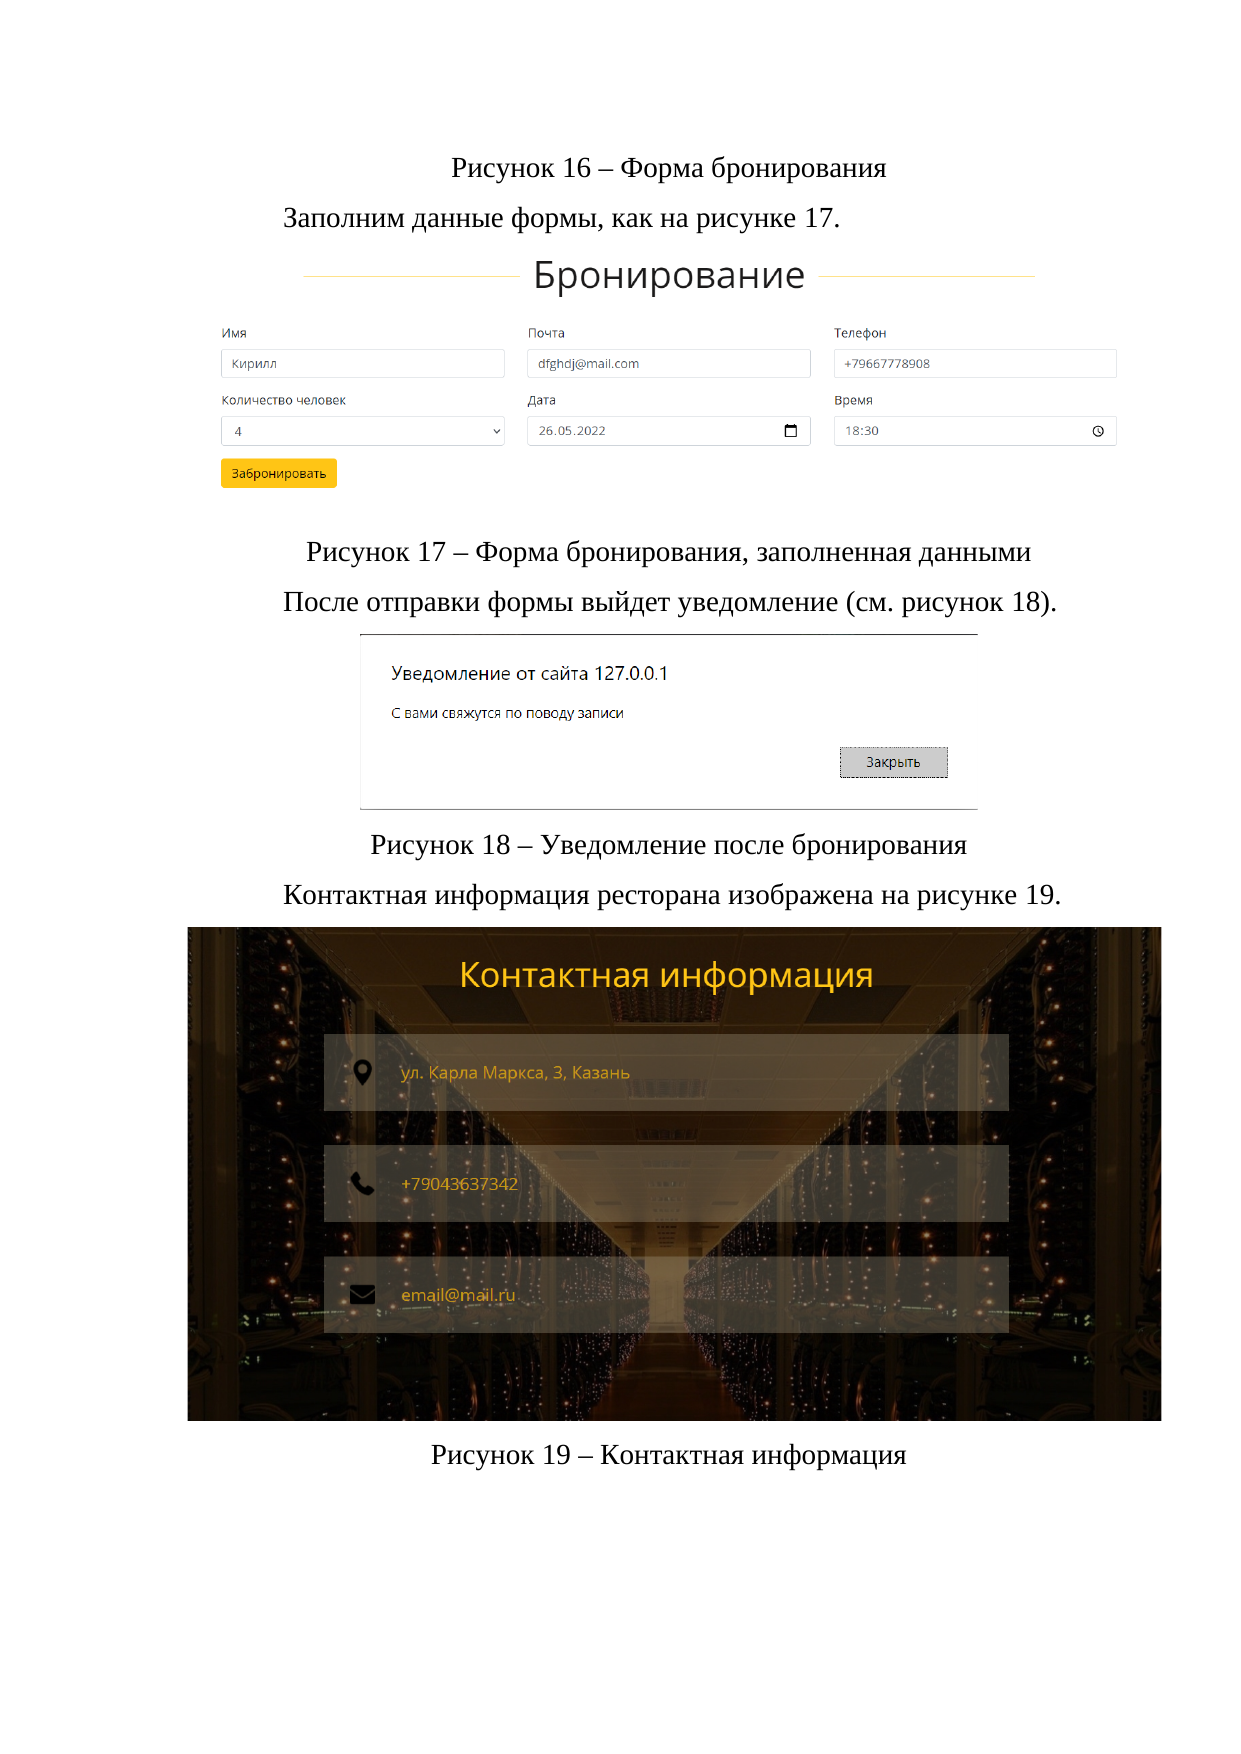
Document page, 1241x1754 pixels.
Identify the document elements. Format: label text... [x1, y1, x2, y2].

text Заполним данные формы, как на рисунке 17. [187, 200, 1150, 234]
picture [360, 634, 978, 810]
text Рисунок 18 – Уведомление после бронирования [187, 827, 1150, 860]
text Контактная информация ресторана изображена на рисунке 19. [187, 877, 1150, 911]
text Рисунок 17 – Форма бронирования, заполненная данными [187, 534, 1150, 567]
picture [187, 250, 1162, 517]
text После отправки формы выйдет уведомление (см. рисунок 18). [187, 584, 1150, 618]
text Рисунок 16 – Форма бронирования [187, 150, 1150, 183]
picture [187, 927, 1162, 1421]
text Рисунок 19 – Контактная информация [187, 1437, 1150, 1471]
